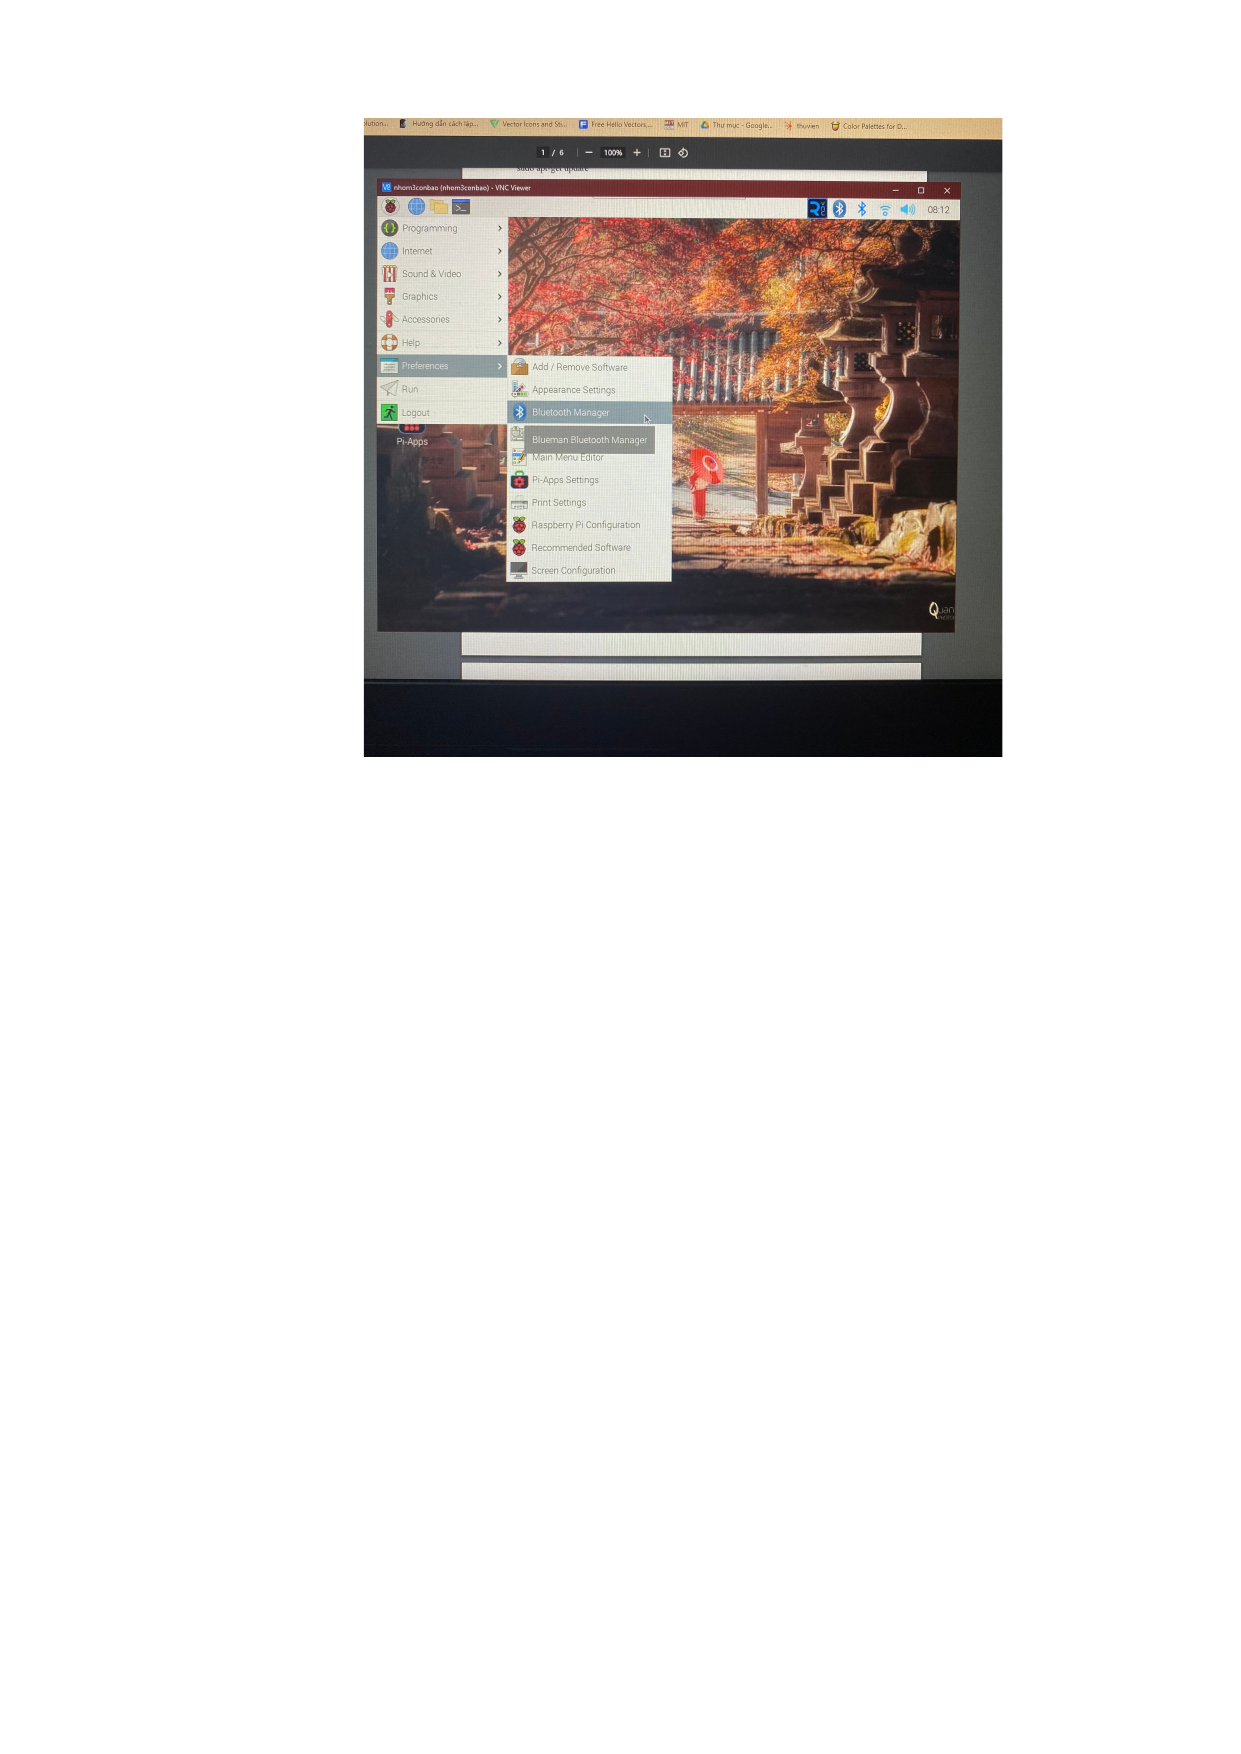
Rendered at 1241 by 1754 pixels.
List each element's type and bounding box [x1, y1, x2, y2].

picture [363, 118, 1003, 757]
